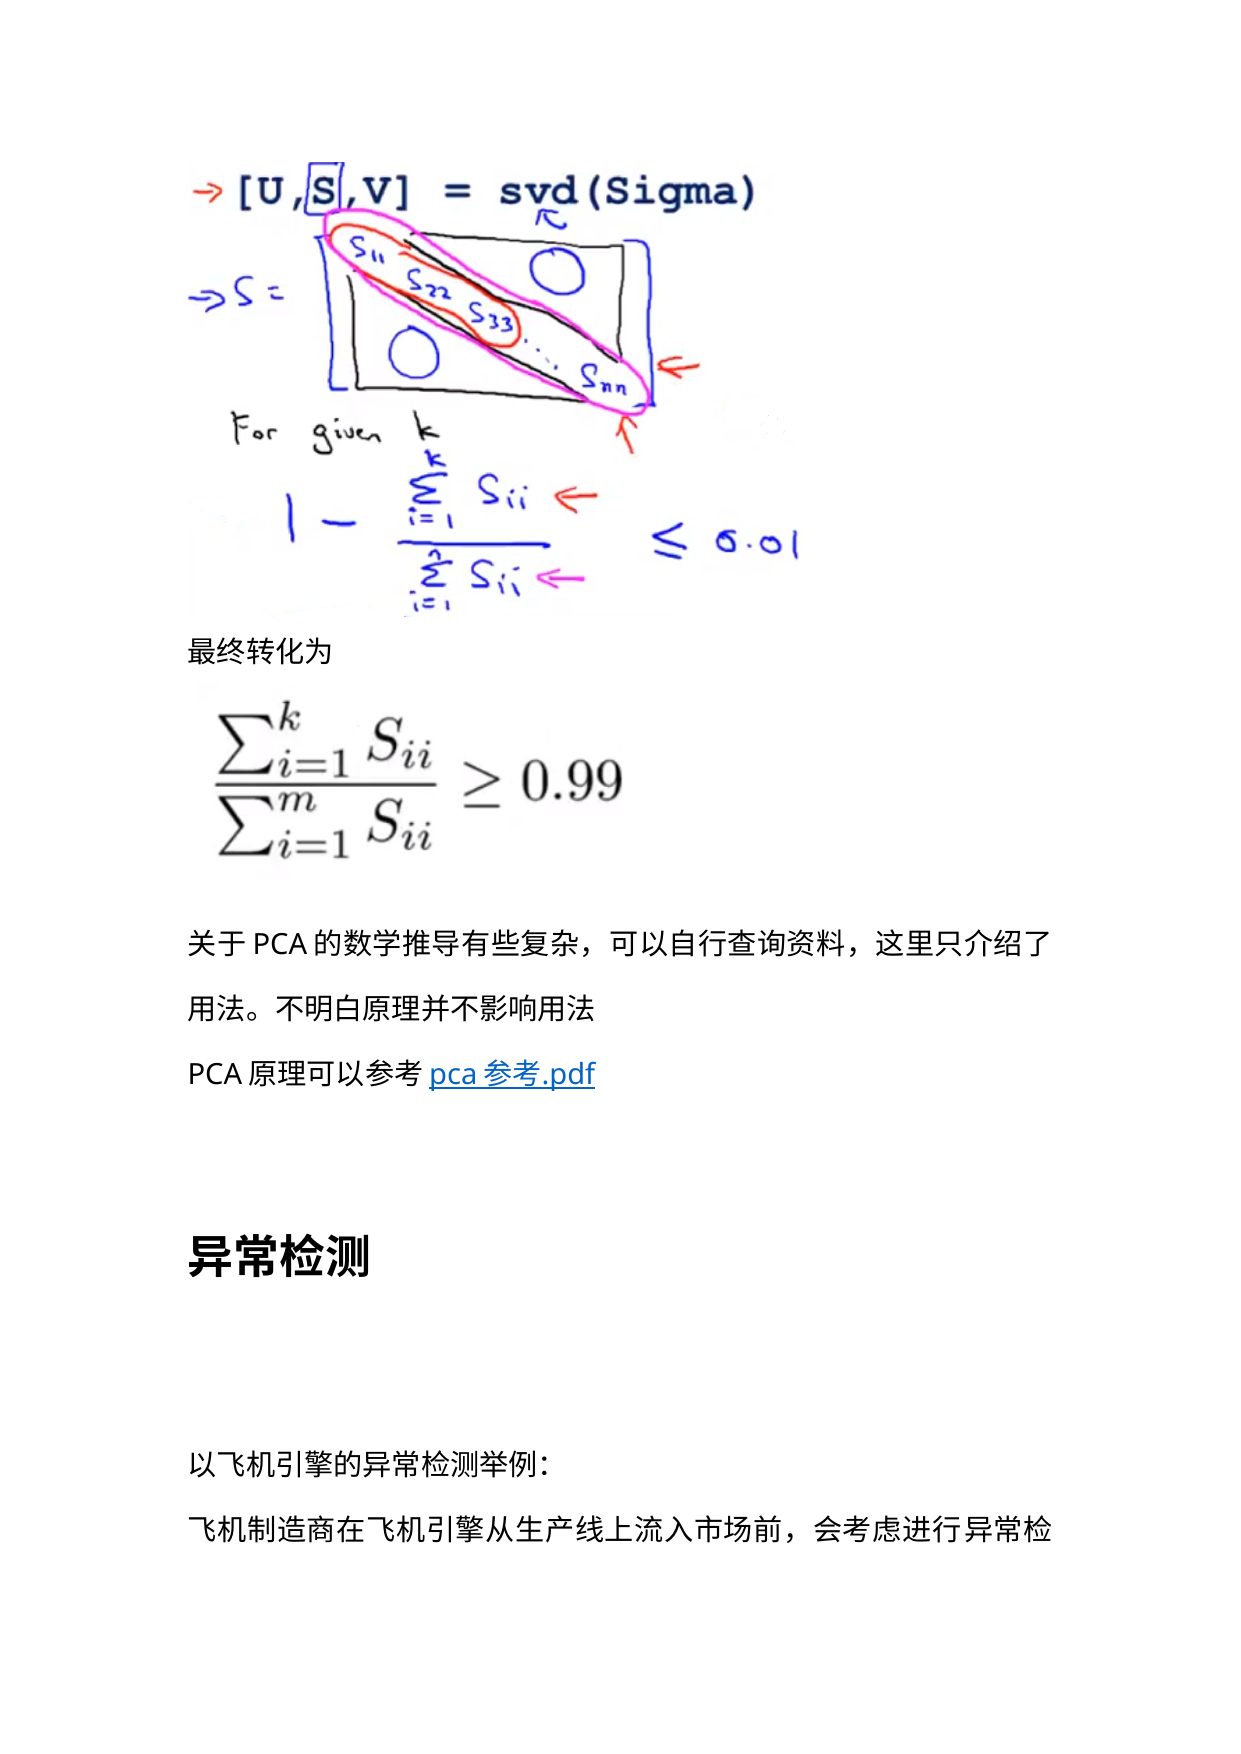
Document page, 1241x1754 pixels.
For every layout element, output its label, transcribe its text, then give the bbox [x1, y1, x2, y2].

picture [187, 162, 813, 617]
text 关于PCA的数学推导有些复杂，可以自行查询资料，这里只介绍了用法。不明白原理并不影响用法 [187, 909, 1053, 1039]
text 最终转化为 [187, 617, 1053, 682]
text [187, 1495, 1053, 1560]
picture [187, 682, 654, 879]
text PCA原理可以参考pca参考.pdf [187, 1039, 1053, 1104]
subtitle 异常检测 [187, 1205, 1053, 1302]
text 以飞机引擎的异常检测举例： [187, 1430, 1053, 1495]
